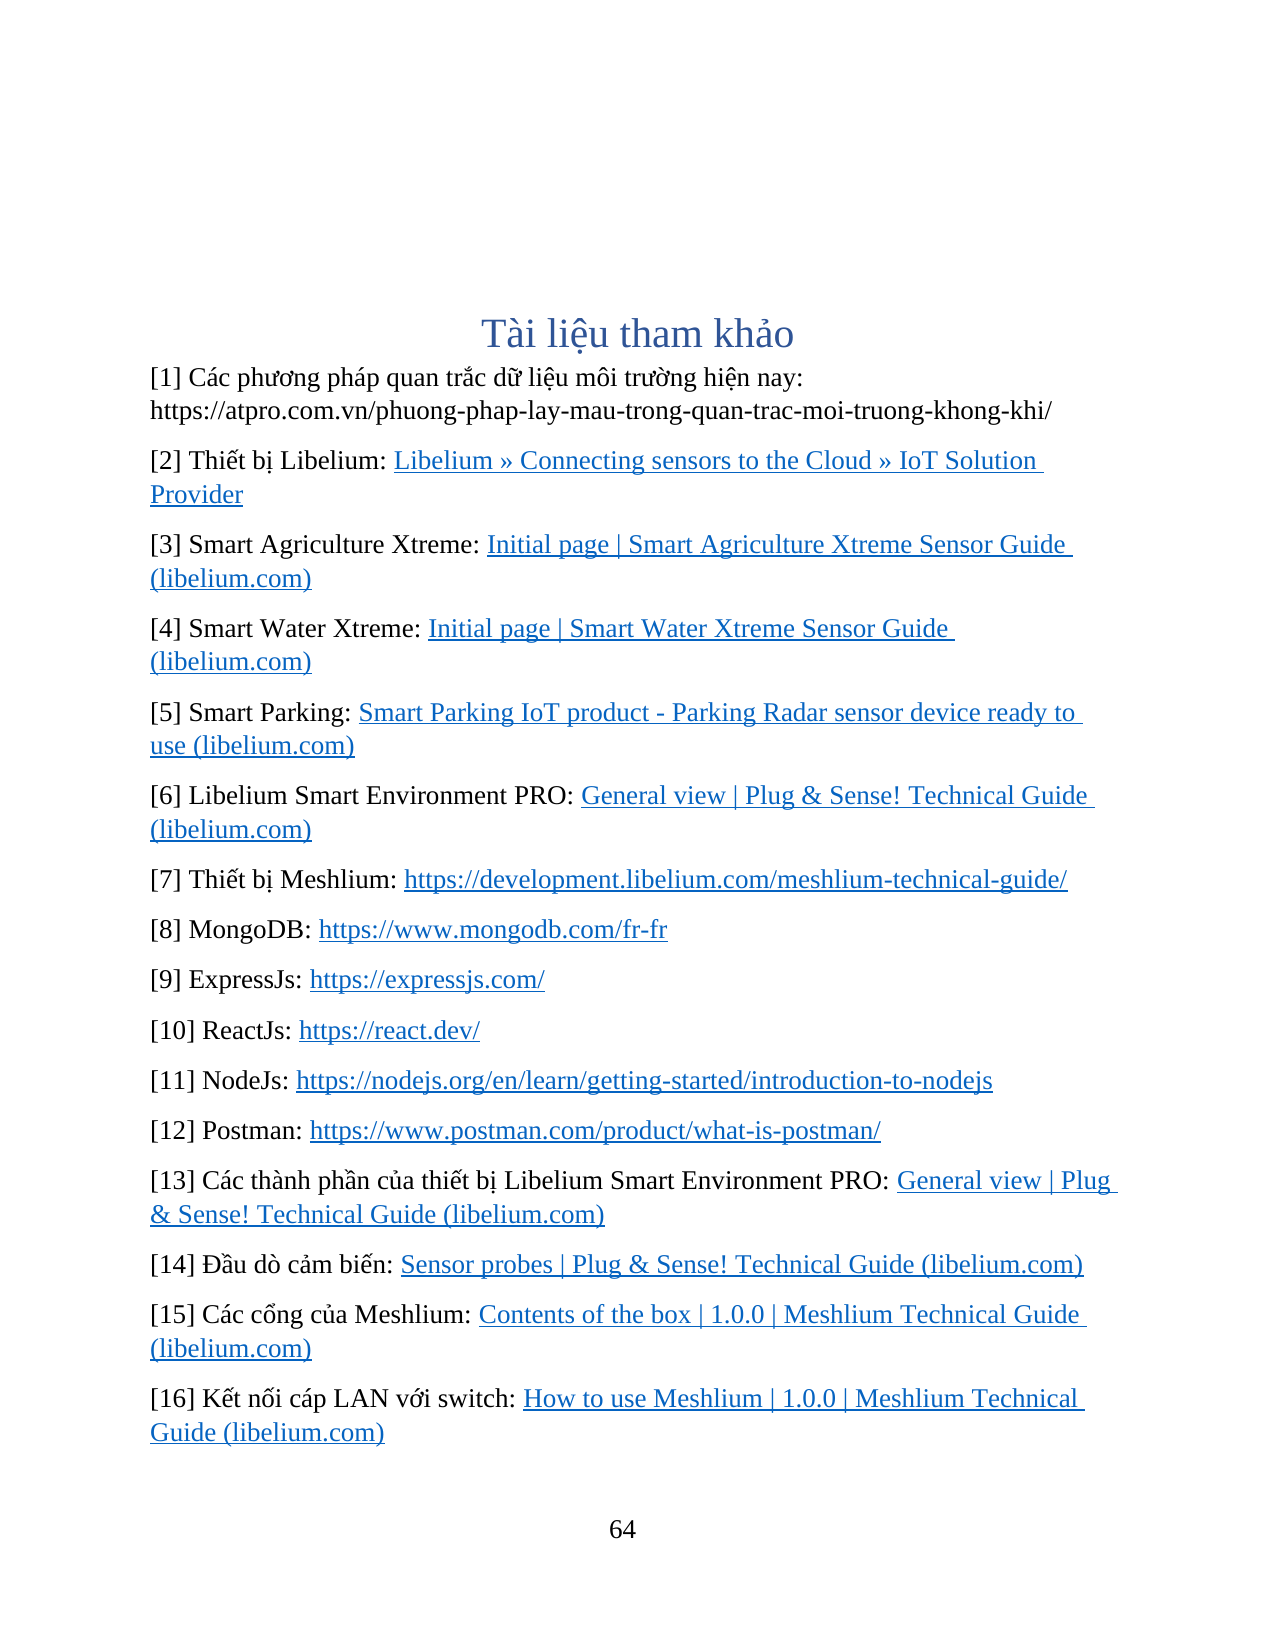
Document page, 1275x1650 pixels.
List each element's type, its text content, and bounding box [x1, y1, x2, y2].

text [6] Libelium Smart Environment PRO: General view | Plug & Sense! Technical Guide (libelium.com) [150, 779, 1095, 844]
text [11] NodeJs: https://nodejs.org/en/learn/getting-started/introduction-to-nodejs [150, 1064, 1125, 1095]
text [10] ReactJs: https://react.dev/ [150, 1014, 1125, 1045]
text [9] ExpressJs: https://expressjs.com/ [150, 963, 1125, 995]
text [14] Đầu dò cảm biến: Sensor probes | Plug & Sense! Technical Guide (libelium.com) [150, 1248, 1125, 1279]
text [12] Postman: https://www.postman.com/product/what-is-postman/ [150, 1114, 1125, 1145]
text [8] MongoDB: https://www.mongodb.com/fr-fr [150, 913, 1095, 944]
text [3] Smart Agriculture Xtreme: Initial page | Smart Agriculture Xtreme Sensor Guide (libelium.com) [150, 528, 1095, 593]
text [1] Các phương pháp quan trắc dữ liệu môi trường hiện nay: https://atpro.com.vn/phuong-phap-lay-mau-trong-quan-trac-moi-truong-khong-khi/ [150, 361, 1095, 425]
subtitle Tài liệu tham khảo [150, 309, 1125, 357]
text [16] Kết nối cáp LAN với switch: How to use Meshlium | 1.0.0 | Meshlium Technical Guide (libelium.com) [150, 1382, 1125, 1447]
text [4] Smart Water Xtreme: Initial page | Smart Water Xtreme Sensor Guide (libelium.com) [150, 612, 1095, 677]
text [15] Các cổng của Meshlium: Contents of the box | 1.0.0 | Meshlium Technical Guide (libelium.com) [150, 1298, 1125, 1363]
text [2] Thiết bị Libelium: Libelium » Connecting sensors to the Cloud » IoT Solution Provider [150, 444, 1095, 509]
text [7] Thiết bị Meshlium: https://development.libelium.com/meshlium-technical-guide/ [150, 863, 1095, 894]
text [5] Smart Parking: Smart Parking IoT product - Parking Radar sensor device ready to use (libelium.com) [150, 696, 1095, 760]
text [13] Các thành phần của thiết bị Libelium Smart Environment PRO: General view | Plug & Sense! Technical Guide (libelium.com) [150, 1164, 1125, 1229]
